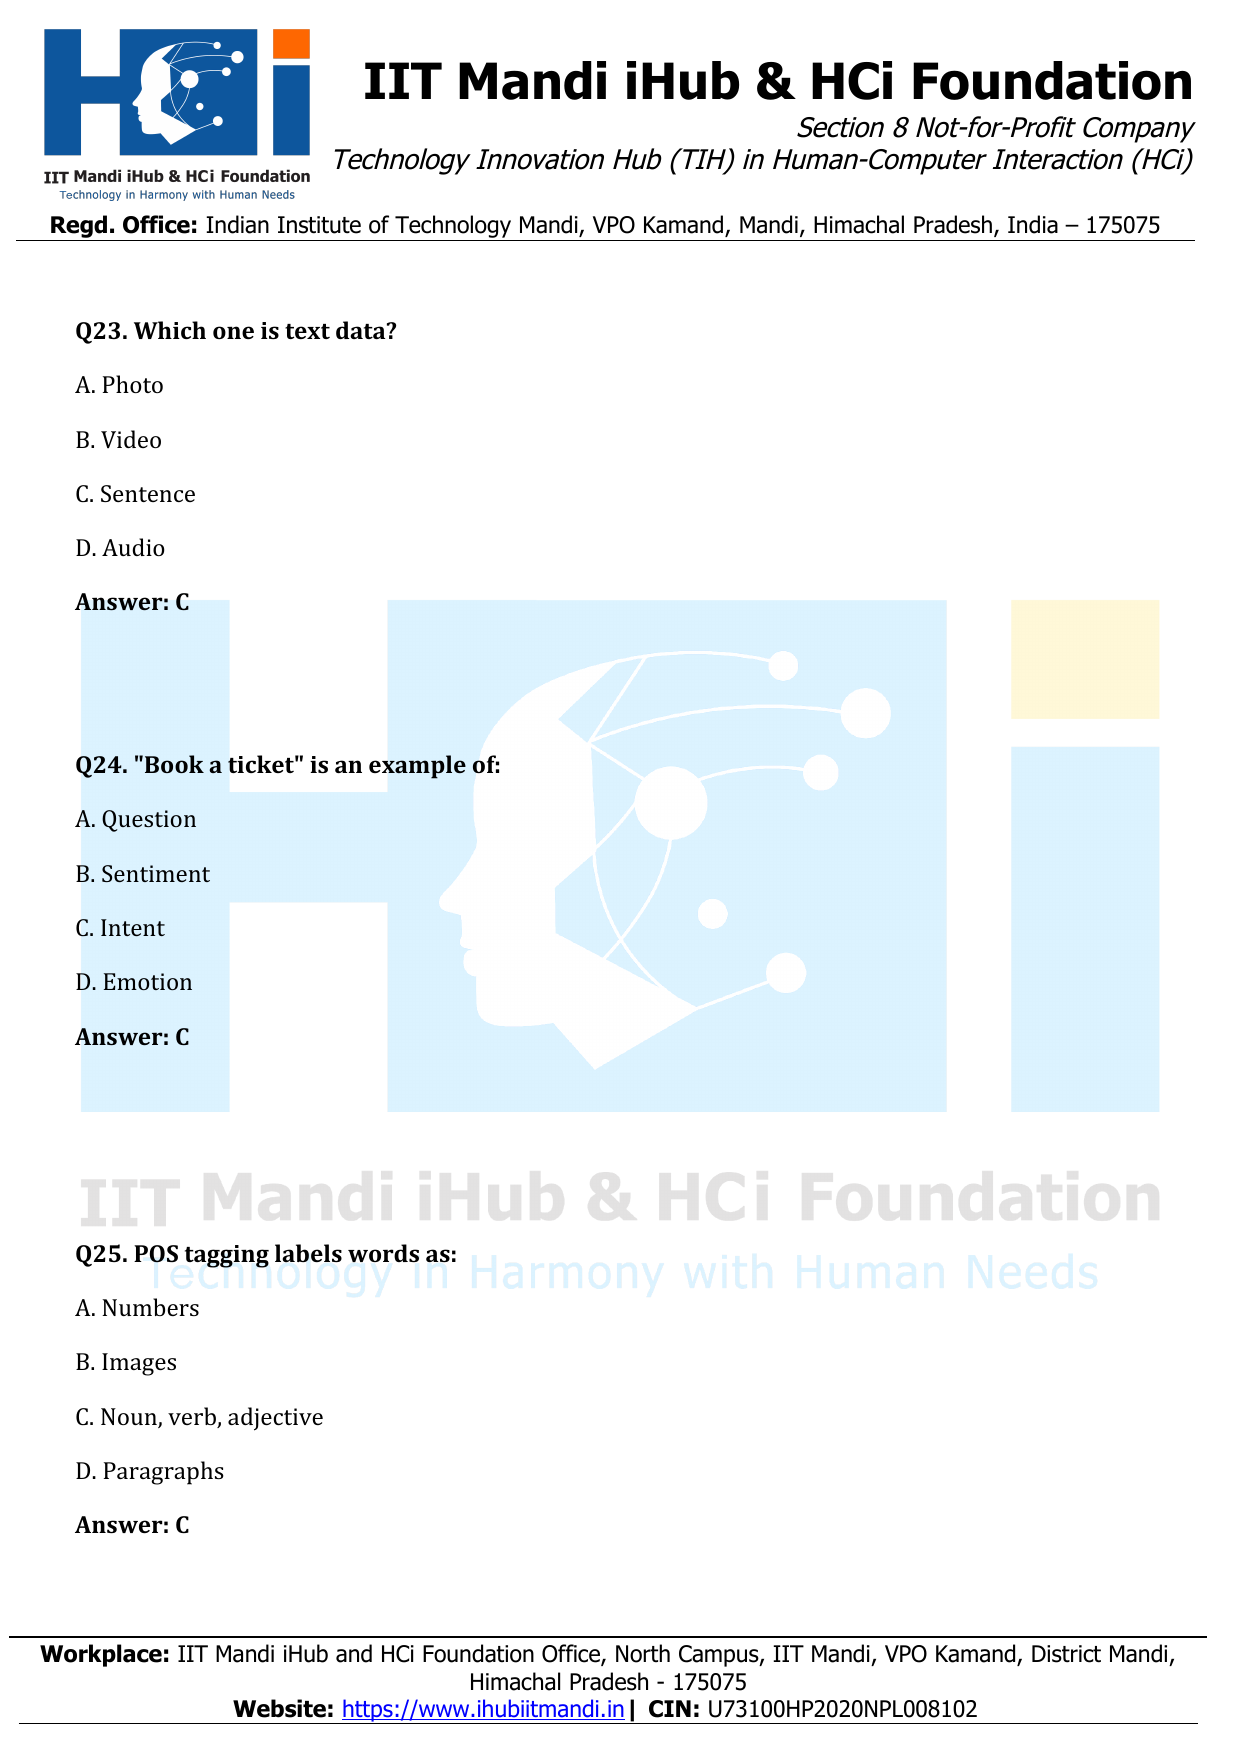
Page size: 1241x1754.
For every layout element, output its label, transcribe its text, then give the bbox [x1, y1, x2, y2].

text C. Noun, verb, adjective [75, 1401, 1165, 1430]
text A. Numbers [75, 1293, 1165, 1322]
text Answer: C [75, 587, 1165, 616]
text B. Images [75, 1347, 1165, 1376]
text B. Sentiment [75, 858, 1165, 888]
text A. Photo [75, 370, 1165, 399]
text Q23. Which one is text data? [75, 316, 1165, 345]
text Q24. "Book a ticket" is an example of: [75, 750, 1165, 779]
text D. Emotion [75, 967, 1165, 996]
text B. Video [75, 424, 1165, 453]
text Answer: C [75, 1021, 1165, 1051]
text Q25. POS tagging labels words as: [75, 1238, 1165, 1268]
text C. Intent [75, 913, 1165, 942]
text Answer: C [75, 1510, 1165, 1539]
picture [43, 26, 311, 204]
text A. Question [75, 804, 1165, 833]
text D. Audio [75, 533, 1165, 562]
text D. Paragraphs [75, 1455, 1165, 1485]
text C. Sentence [75, 478, 1165, 508]
